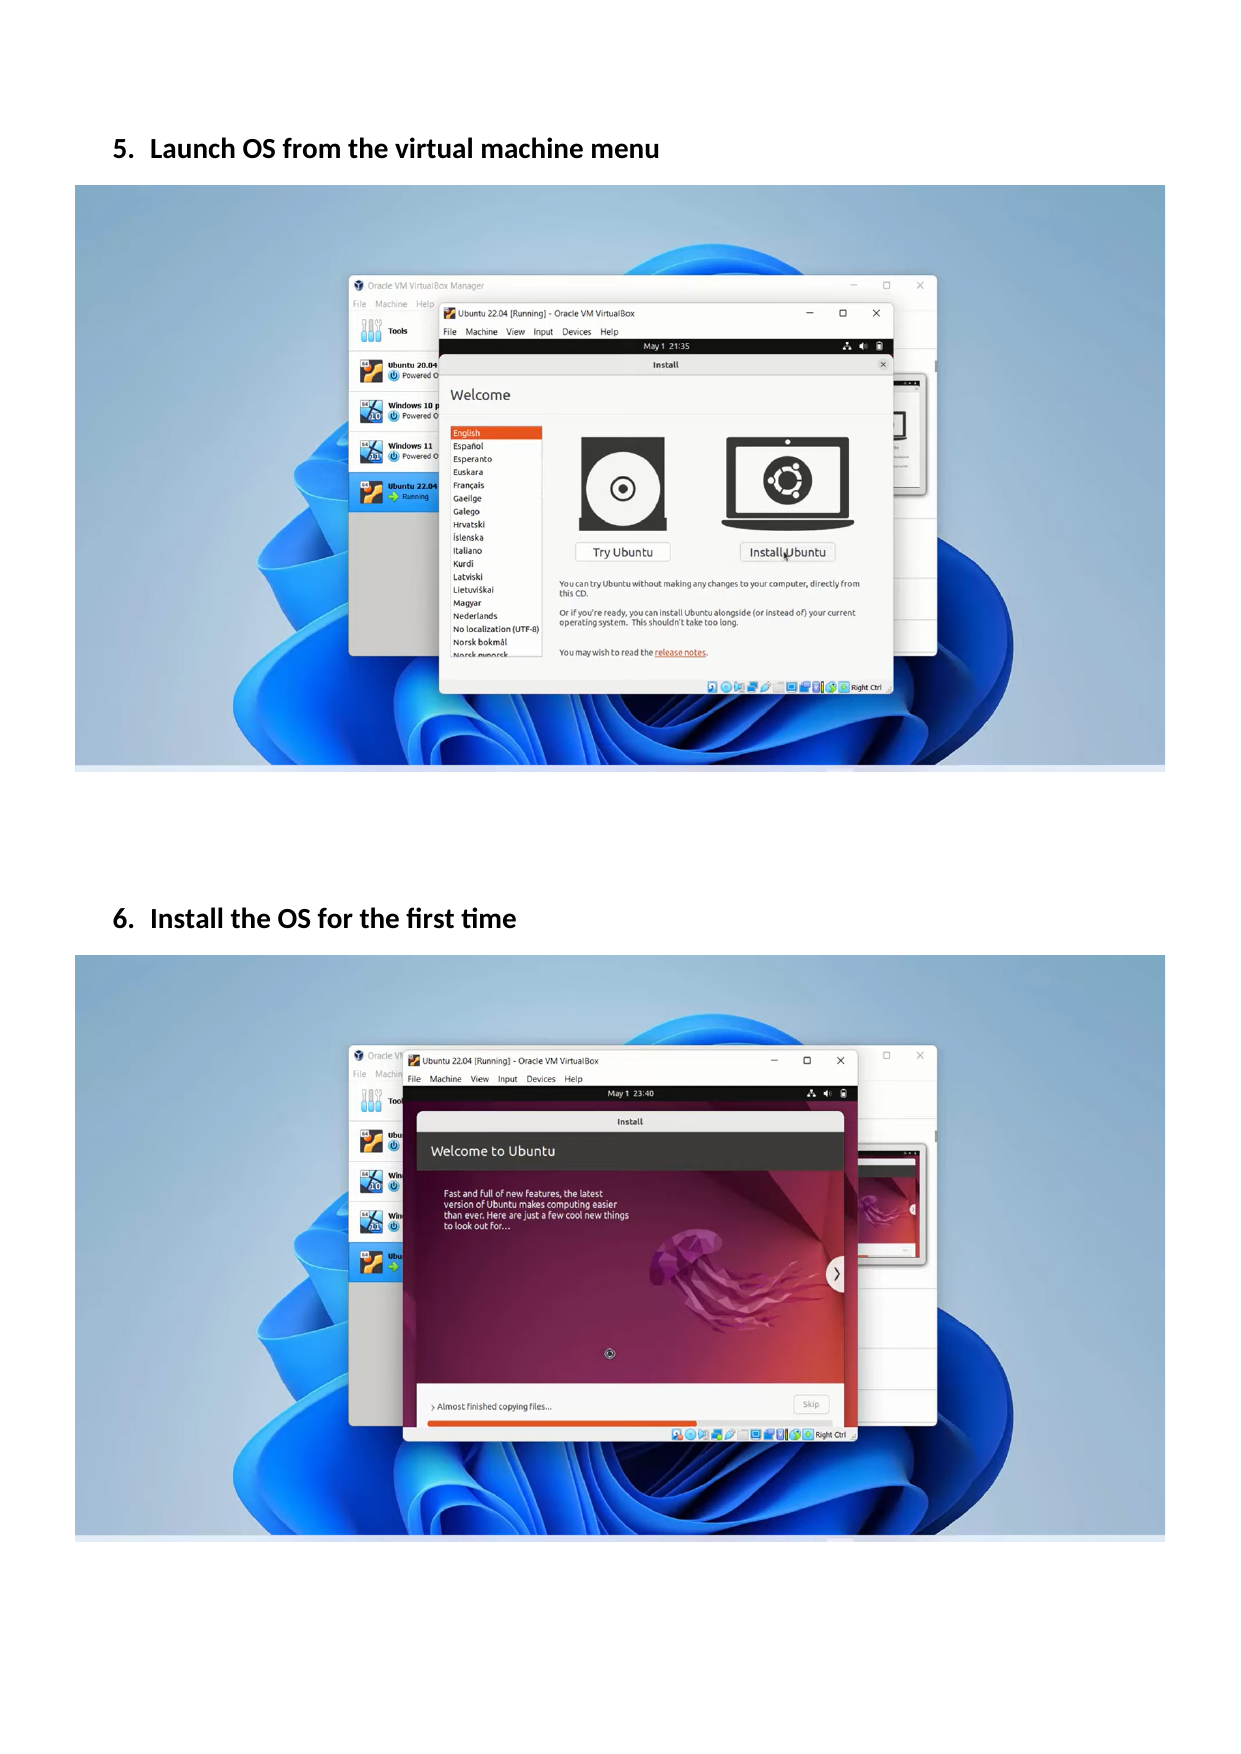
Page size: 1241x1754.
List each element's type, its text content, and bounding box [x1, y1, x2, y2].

list Install the OS for the first time [112, 900, 1165, 936]
picture [75, 185, 1166, 772]
picture [75, 955, 1166, 1542]
list Launch OS from the virtual machine menu [112, 130, 1165, 166]
